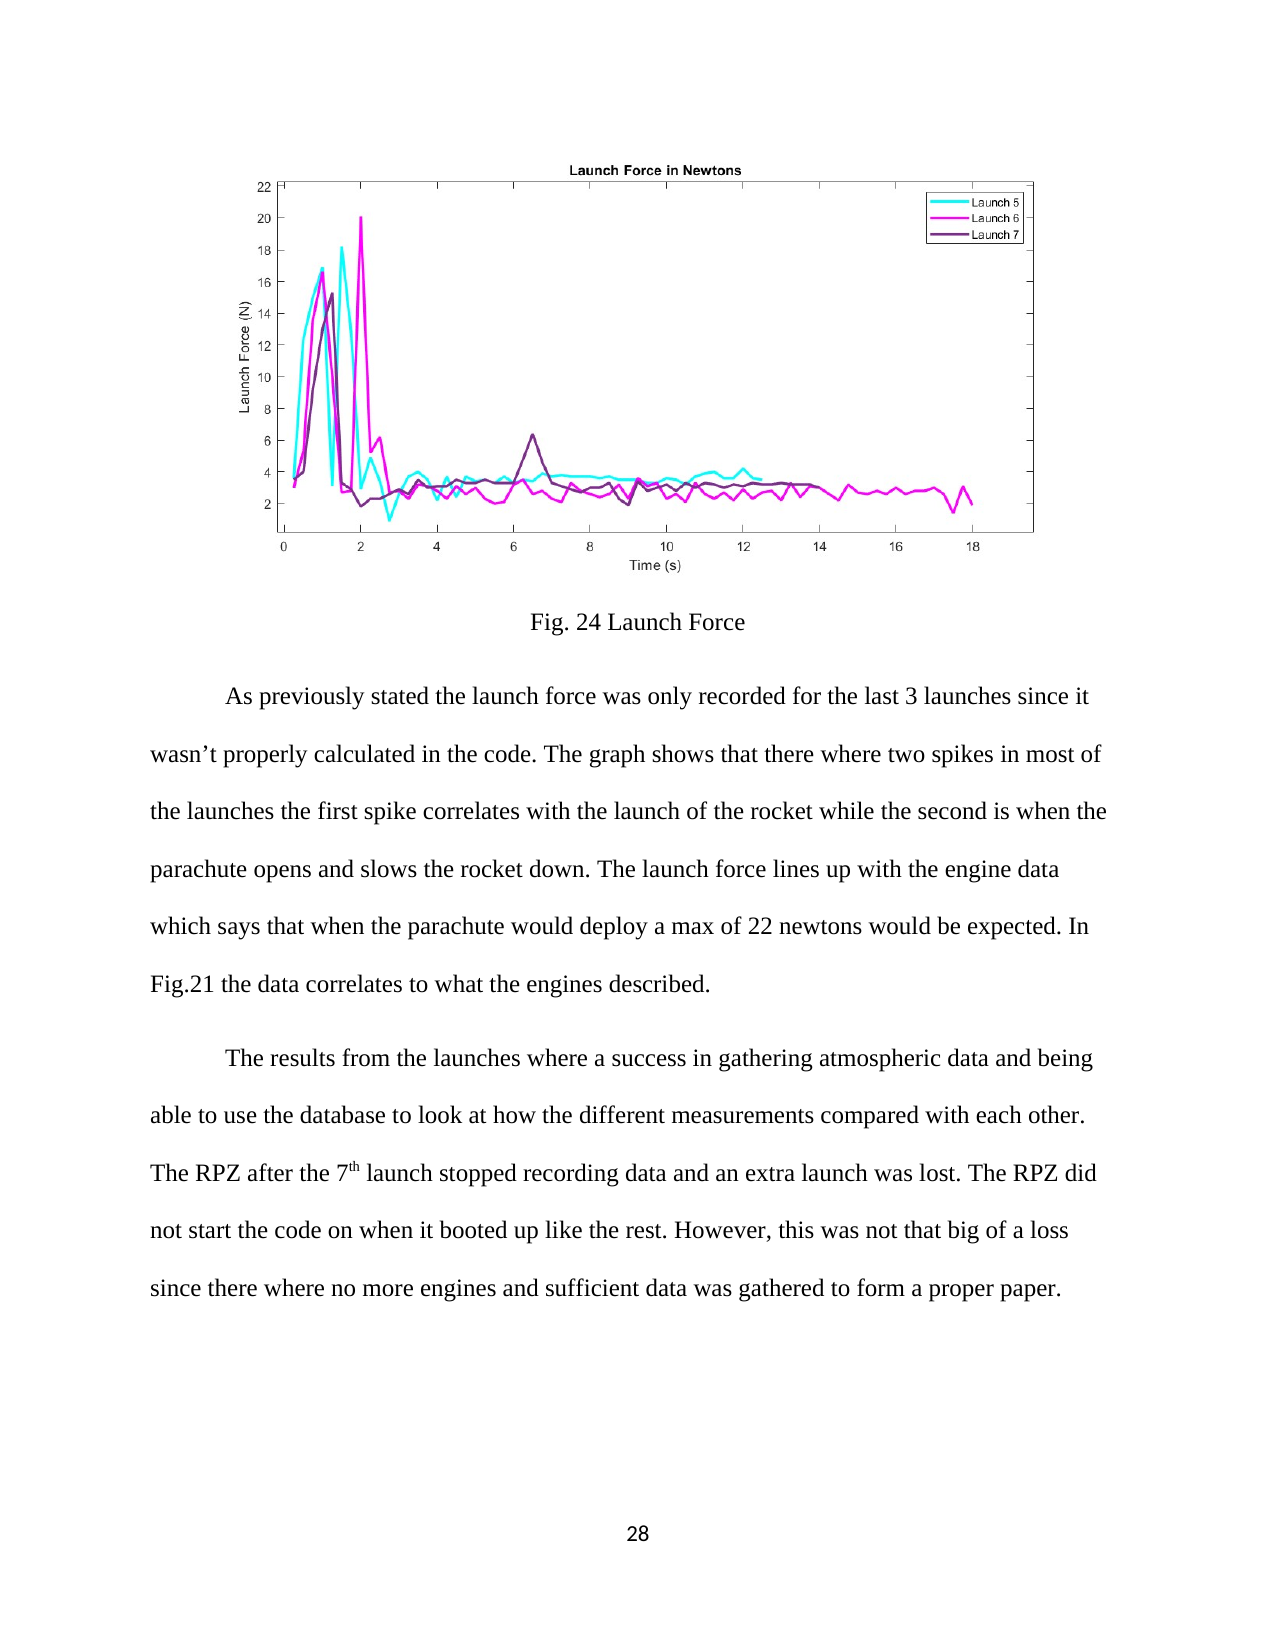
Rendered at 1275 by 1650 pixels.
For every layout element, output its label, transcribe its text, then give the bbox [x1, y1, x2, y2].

picture [150, 150, 1125, 579]
text As previously stated the launch force was only recorded for the last 3 launches since it wasn’t properly calculated in the code. The graph shows that there where two spikes in most of the launches the first spike correlates with the launch of the rocket while the second is when the parachute opens and slows the rocket down. The launch force lines up with the engine data which says that when the parachute would deploy a max of 22 newtons would be expected. In Fig.21 the data correlates to what the engines described. [150, 681, 1125, 998]
text Fig. 24 Launch Force [150, 579, 1125, 636]
text The results from the launches where a success in gathering atmospheric data and being able to use the database to look at how the different measurements compared with each other. The RPZ after the 7th launch stopped recording data and an extra launch was lost. The RPZ did not start the code on when it booted up like the rest. However, this was not that big of a loss since there where no more engines and sufficient data was gathered to form a proper paper. [150, 1043, 1125, 1302]
